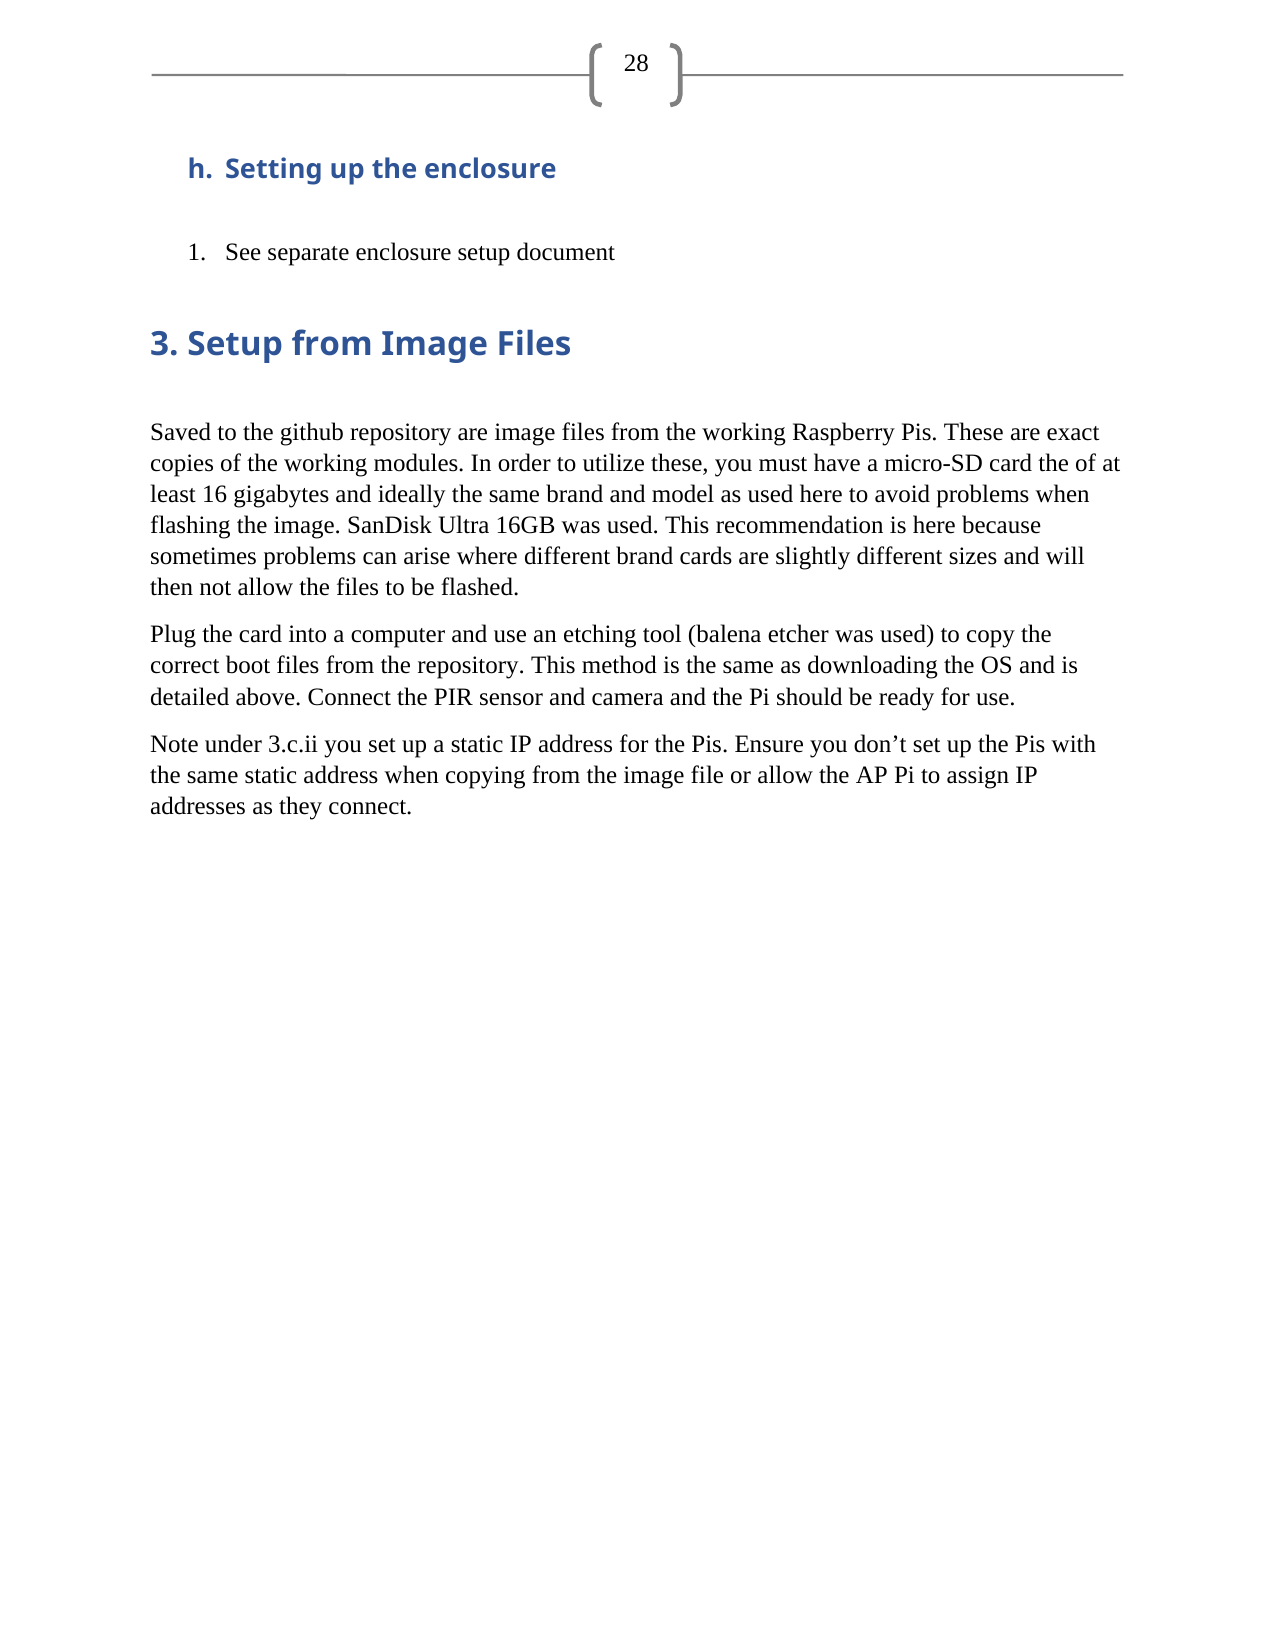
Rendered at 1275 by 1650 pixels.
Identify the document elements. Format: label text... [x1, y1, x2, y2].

text Note under 3.c.ii you set up a static IP address for the Pis. Ensure you don’t set up the Pis with the same static address when copying from the image file or allow the AP Pi to assign IP addresses as they connect. [150, 338, 1125, 429]
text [150, 150, 1125, 210]
text Plug the card into a computer and use an etching tool (balena etcher was used) to copy the correct boot files from the repository. This method is the same as downloading the OS and is detailed above. Connect the PIR sensor and camera and the Pi should be ready for use. [150, 229, 1125, 319]
